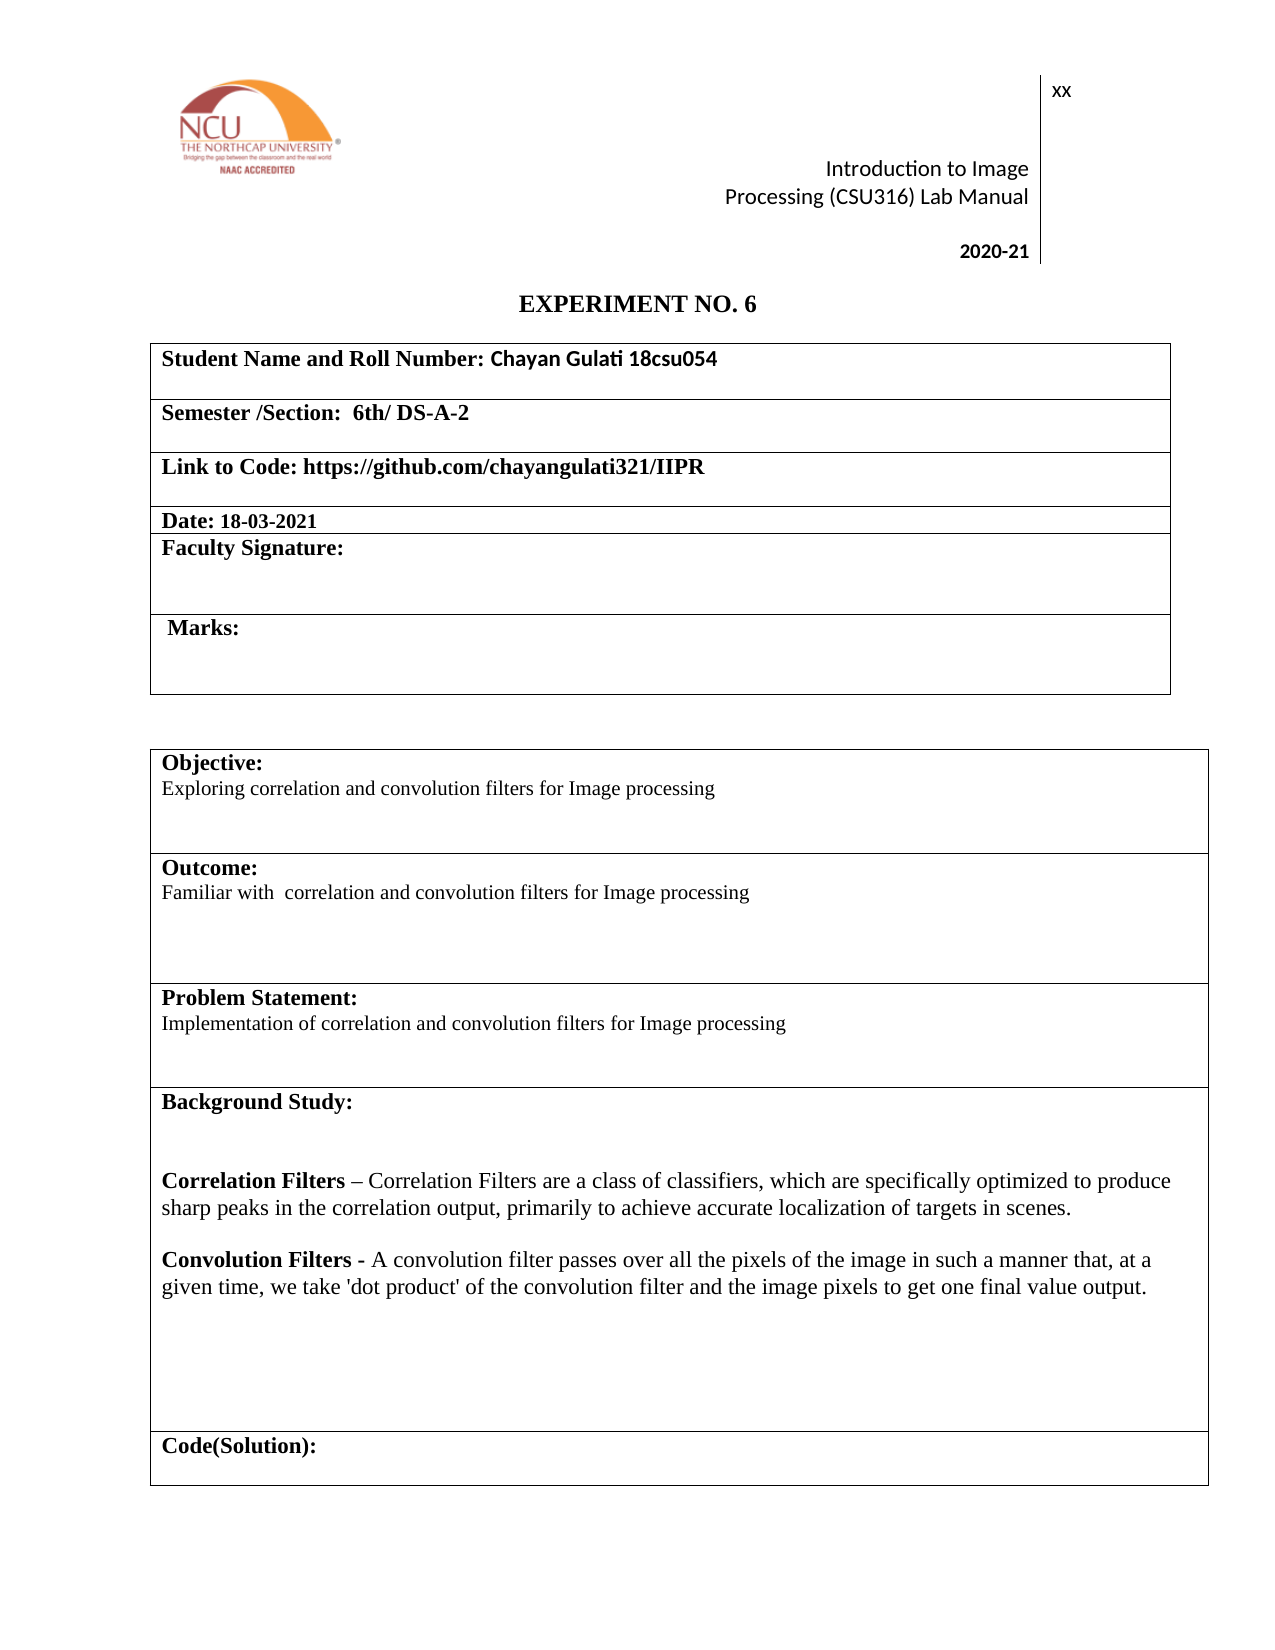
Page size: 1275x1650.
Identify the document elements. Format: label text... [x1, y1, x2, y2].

table_cell Background Study: Correlation Filters – Correlation Filters are a class of classifiers, which are specifically optimized to produce sharp peaks in the correlation output, primarily to achieve accurate localization of targets in scenes. Convolution Filters - A convolution filter passes over all the pixels of the image in such a manner that, at a given time, we take 'dot product' of the convolution filter and the image pixels to get one final value output. [151, 1088, 1208, 1431]
table_cell Link to Code: https://github.com/chayangulati321/IIPR [151, 453, 1170, 506]
table_cell Semester /Section: 6th/ DS-A-2 [151, 400, 1170, 452]
text EXPERIMENT NO. 6 [150, 289, 1125, 318]
table_cell Problem Statement: Implementation of correlation and convolution filters for Image processing [151, 984, 1208, 1087]
table_cell Date: 18-03-2021 [151, 507, 1170, 533]
table_header Objective: Exploring correlation and convolution filters for Image processing [151, 750, 1208, 853]
picture [177, 75, 342, 177]
table_cell Faculty Signature: [151, 534, 1170, 613]
table_cell Marks: [151, 615, 1170, 693]
table_header Student Name and Roll Number: Chayan Gulati 18csu054 [151, 344, 1170, 398]
table_cell Outcome: Familiar with correlation and convolution filters for Image processing [151, 854, 1208, 983]
